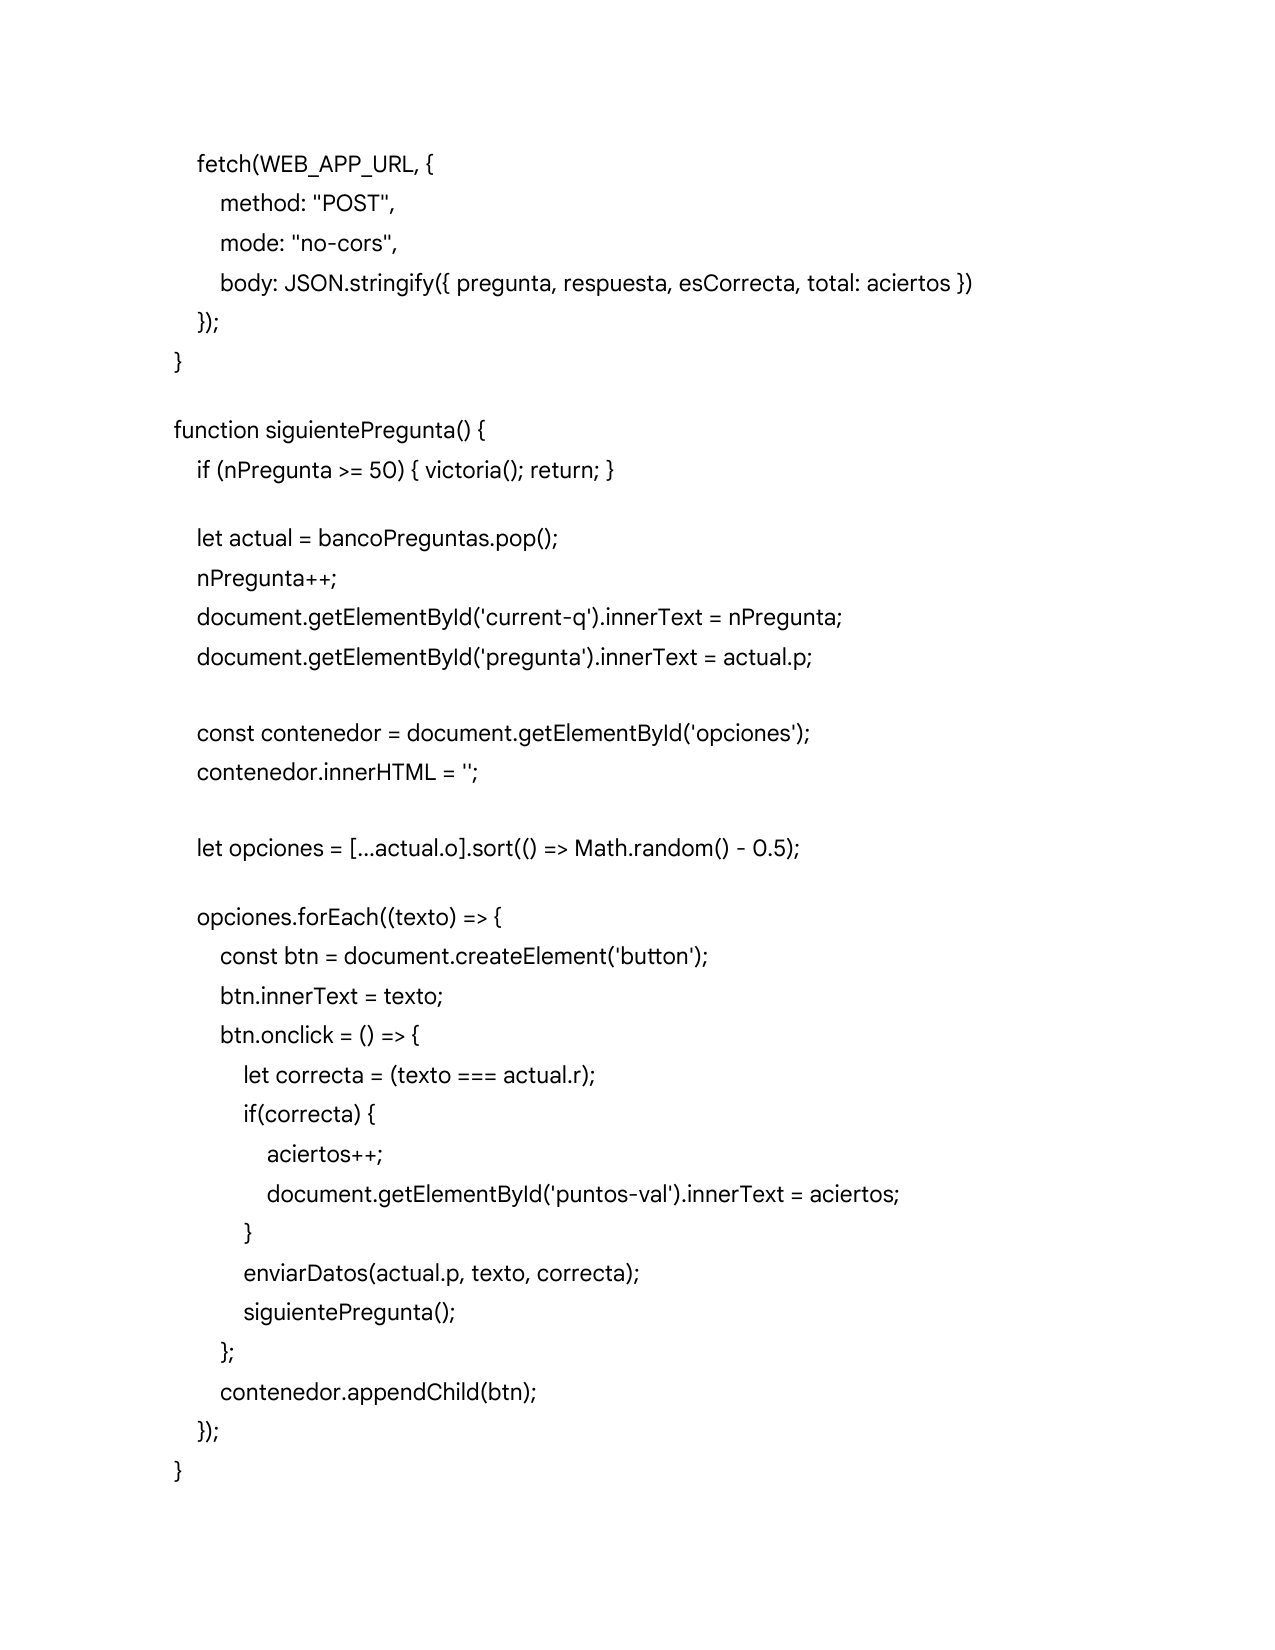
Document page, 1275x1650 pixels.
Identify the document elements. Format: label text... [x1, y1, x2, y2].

text }); [150, 308, 1125, 337]
text }); [150, 1417, 1125, 1446]
text } [150, 1219, 1125, 1248]
text body: JSON.stringify({ pregunta, respuesta, esCorrecta, total: aciertos }) [150, 269, 1125, 297]
text let opciones = [...actual.o].sort(() => Math.random() - 0.5); [150, 834, 1125, 863]
text let actual = bancoPreguntas.pop(); [150, 524, 1125, 553]
text let correcta = (texto === actual.r); [150, 1061, 1125, 1090]
text nPregunta++; [150, 564, 1125, 592]
text const contenedor = document.getElementById('opciones'); [150, 719, 1125, 748]
text } [150, 1457, 1125, 1486]
text btn.onclick = () => { [150, 1021, 1125, 1050]
text document.getElementById('current-q').innerText = nPregunta; [150, 603, 1125, 632]
text if (nPregunta >= 50) { victoria(); return; } [150, 456, 1125, 484]
text siguientePregunta(); [150, 1298, 1125, 1327]
text document.getElementById('puntos-val').innerText = aciertos; [150, 1180, 1125, 1208]
text aciertos++; [150, 1140, 1125, 1169]
text if(correcta) { [150, 1101, 1125, 1129]
text document.getElementById('pregunta').innerText = actual.p; [150, 643, 1125, 672]
text btn.innerText = texto; [150, 982, 1125, 1011]
text function siguientePregunta() { [150, 416, 1125, 445]
text contenedor.appendChild(btn); [150, 1378, 1125, 1406]
text enviarDatos(actual.p, texto, correcta); [150, 1259, 1125, 1288]
text }; [150, 1338, 1125, 1367]
text opciones.forEach((texto) => { [150, 903, 1125, 931]
text fetch(WEB_APP_URL, { [150, 150, 1125, 179]
text method: "POST", [150, 189, 1125, 218]
text mode: "no-cors", [150, 229, 1125, 258]
text const btn = document.createElement('button'); [150, 942, 1125, 971]
text contenedor.innerHTML = ''; [150, 758, 1125, 787]
text } [150, 348, 1125, 377]
